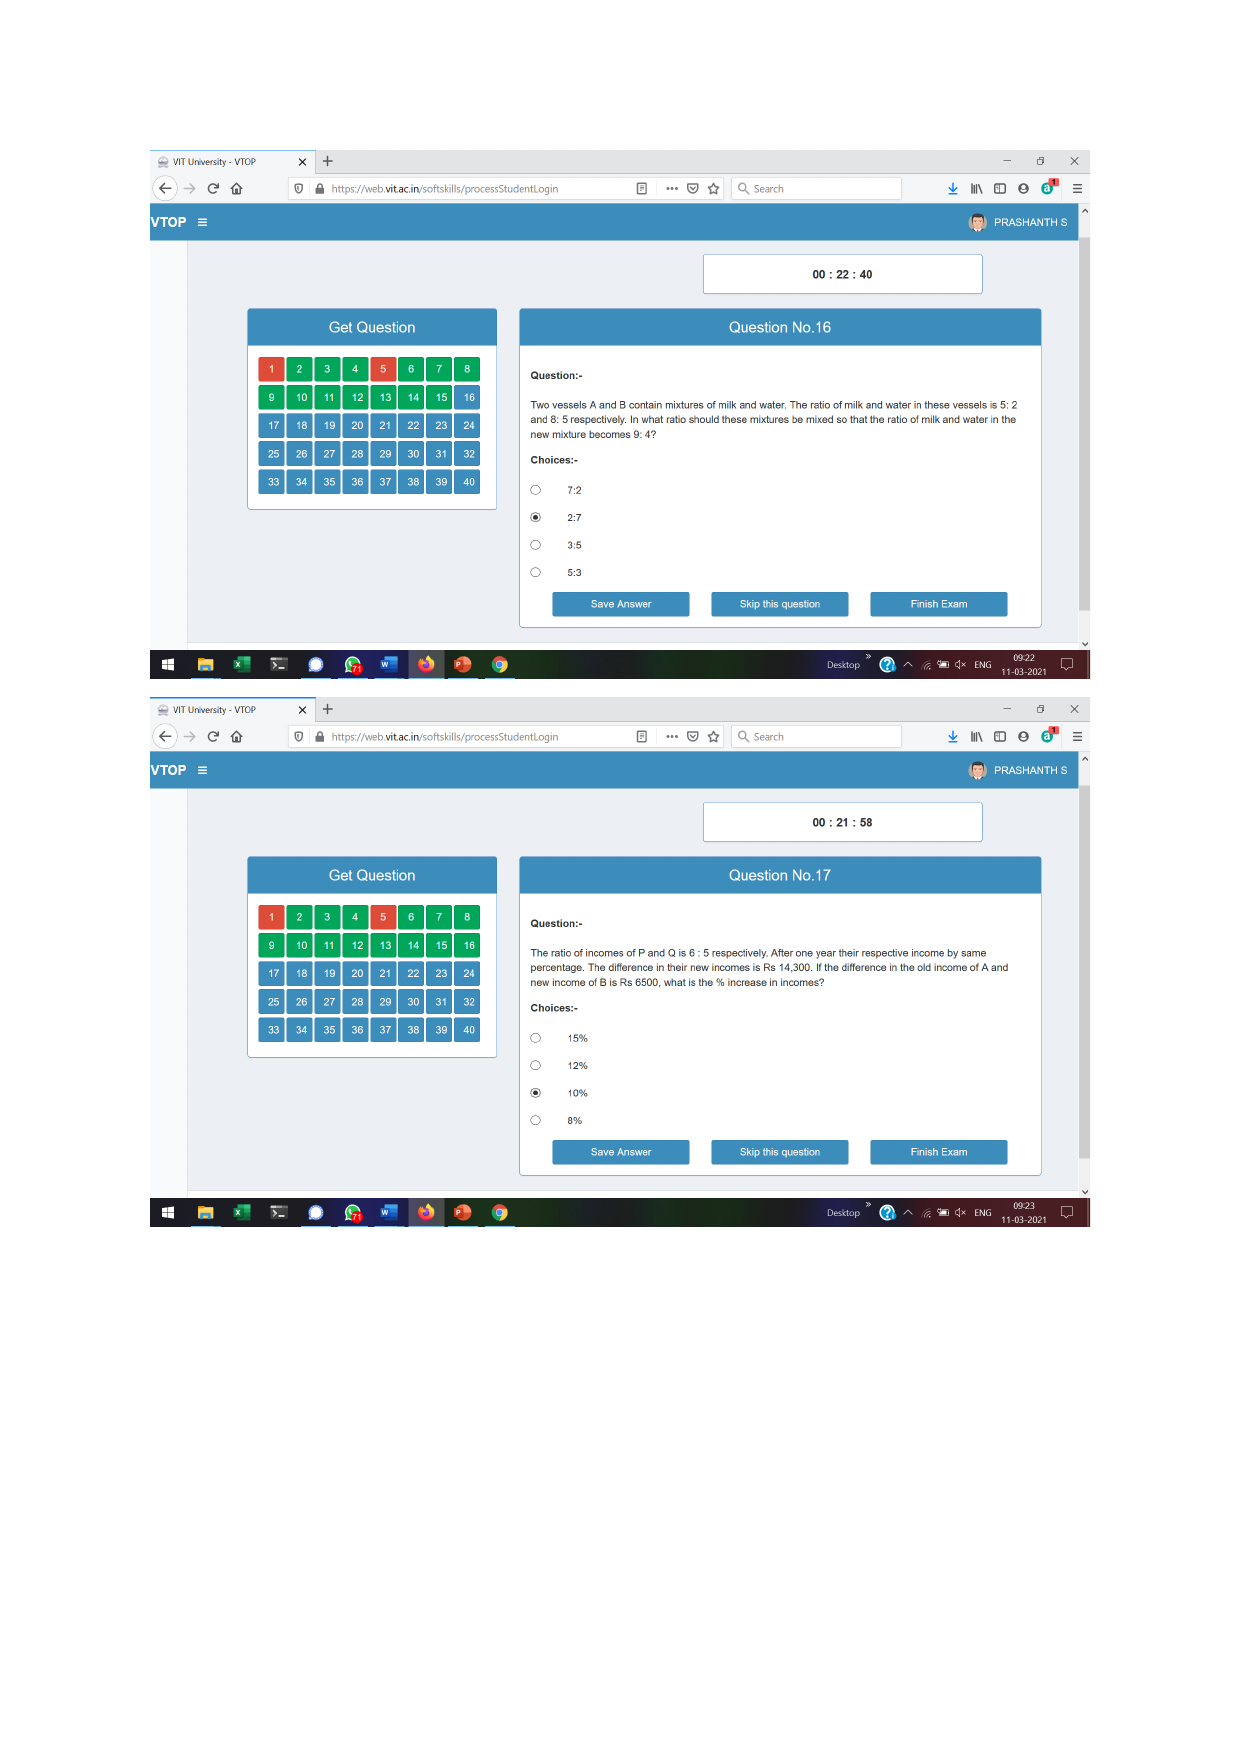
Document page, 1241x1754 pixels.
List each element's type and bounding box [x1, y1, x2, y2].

picture [150, 697, 1091, 1227]
picture [150, 150, 1091, 679]
